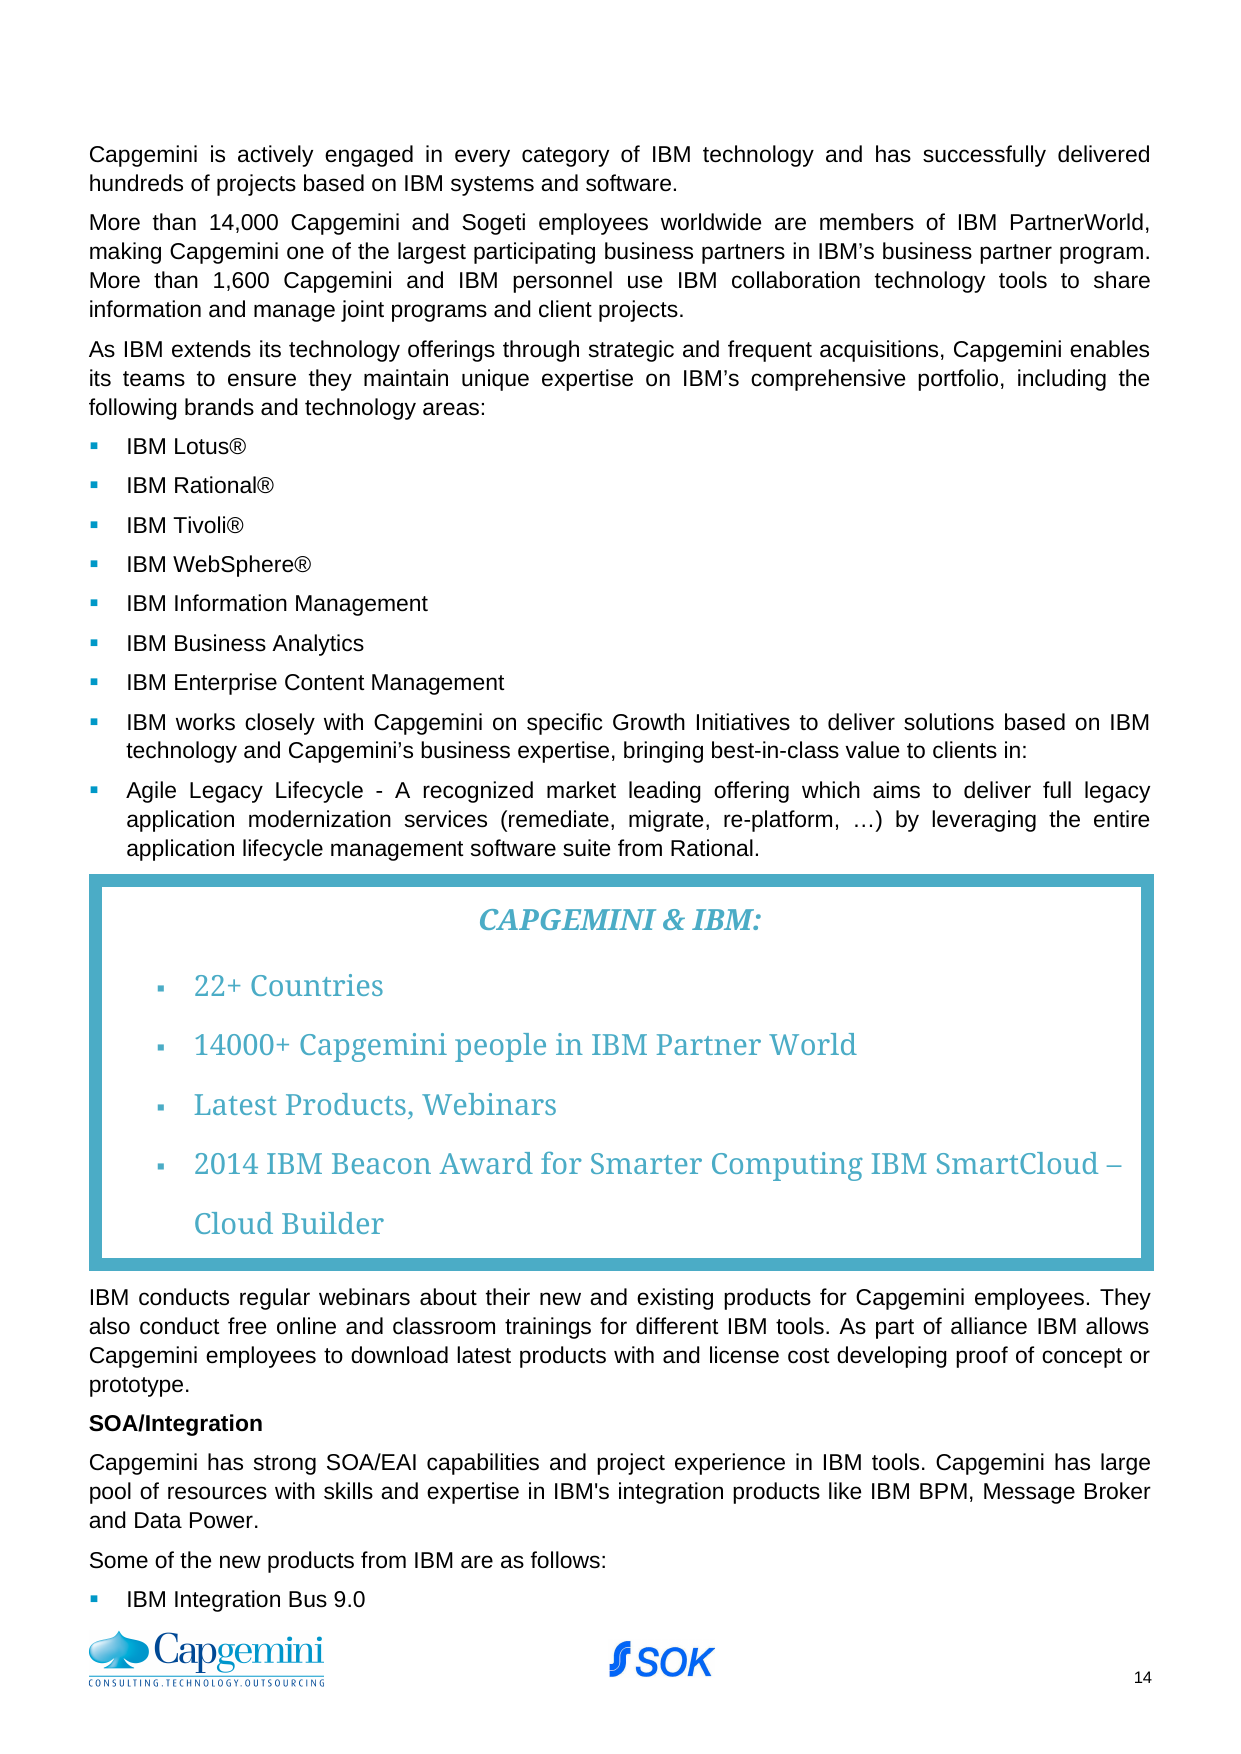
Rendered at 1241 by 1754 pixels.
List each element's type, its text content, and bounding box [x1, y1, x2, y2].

text IBM Tivoli® [88, 512, 1152, 538]
text IBM WebSphere® [88, 551, 1152, 577]
text As IBM extends its technology offerings through strategic and frequent acquisitions, Capgemini enables its teams to ensure they maintain unique expertise on IBM’s comprehensive portfolio, including the following brands and technology areas: [88, 336, 1152, 420]
text SOA/Integration [88, 1410, 1152, 1436]
text More than 14,000 Capgemini and Sogeti employees worldwide are members of IBM PartnerWorld, making Capgemini one of the largest participating business partners in IBM’s business partner program. More than 1,600 Capgemini and IBM personnel use IBM collaboration technology tools to share information and manage joint programs and client projects. [88, 209, 1152, 322]
text IBM Integration Bus 9.0 [88, 1586, 1152, 1612]
picture [88, 1630, 325, 1687]
text IBM Information Management [88, 590, 1152, 617]
picture [607, 1639, 716, 1678]
text Agile Legacy Lifecycle - A recognized market leading offering which aims to deliver full legacy application modernization services (remediate, migrate, re-platform, …) by leveraging the entire application lifecycle management software suite from Rational. [88, 777, 1152, 861]
text IBM Business Analytics [88, 630, 1152, 656]
text IBM conducts regular webinars about their new and existing products for Capgemini employees. They also conduct free online and classroom trainings for different IBM tools. As part of alliance IBM allows Capgemini employees to download latest products with and license cost developing proof of concept or prototype. [88, 1284, 1152, 1397]
text IBM Lotus® [88, 433, 1152, 459]
text IBM Enterprise Content Management [88, 669, 1152, 695]
text Some of the new products from IBM are as follows: [88, 1547, 1152, 1573]
text IBM works closely with Capgemini on specific Growth Initiatives to deliver solutions based on IBM technology and Capgemini’s business expertise, bringing best-in-class value to clients in: [88, 708, 1152, 764]
text Capgemini is actively engaged in every category of IBM technology and has successfully delivered hundreds of projects based on IBM systems and software. [88, 141, 1152, 196]
text Capgemini has strong SOA/EAI capabilities and project experience in IBM tools. Capgemini has large pool of resources with skills and expertise in IBM's integration products like IBM BPM, Message Broker and Data Power. [88, 1449, 1152, 1533]
text IBM Rational® [88, 472, 1152, 498]
